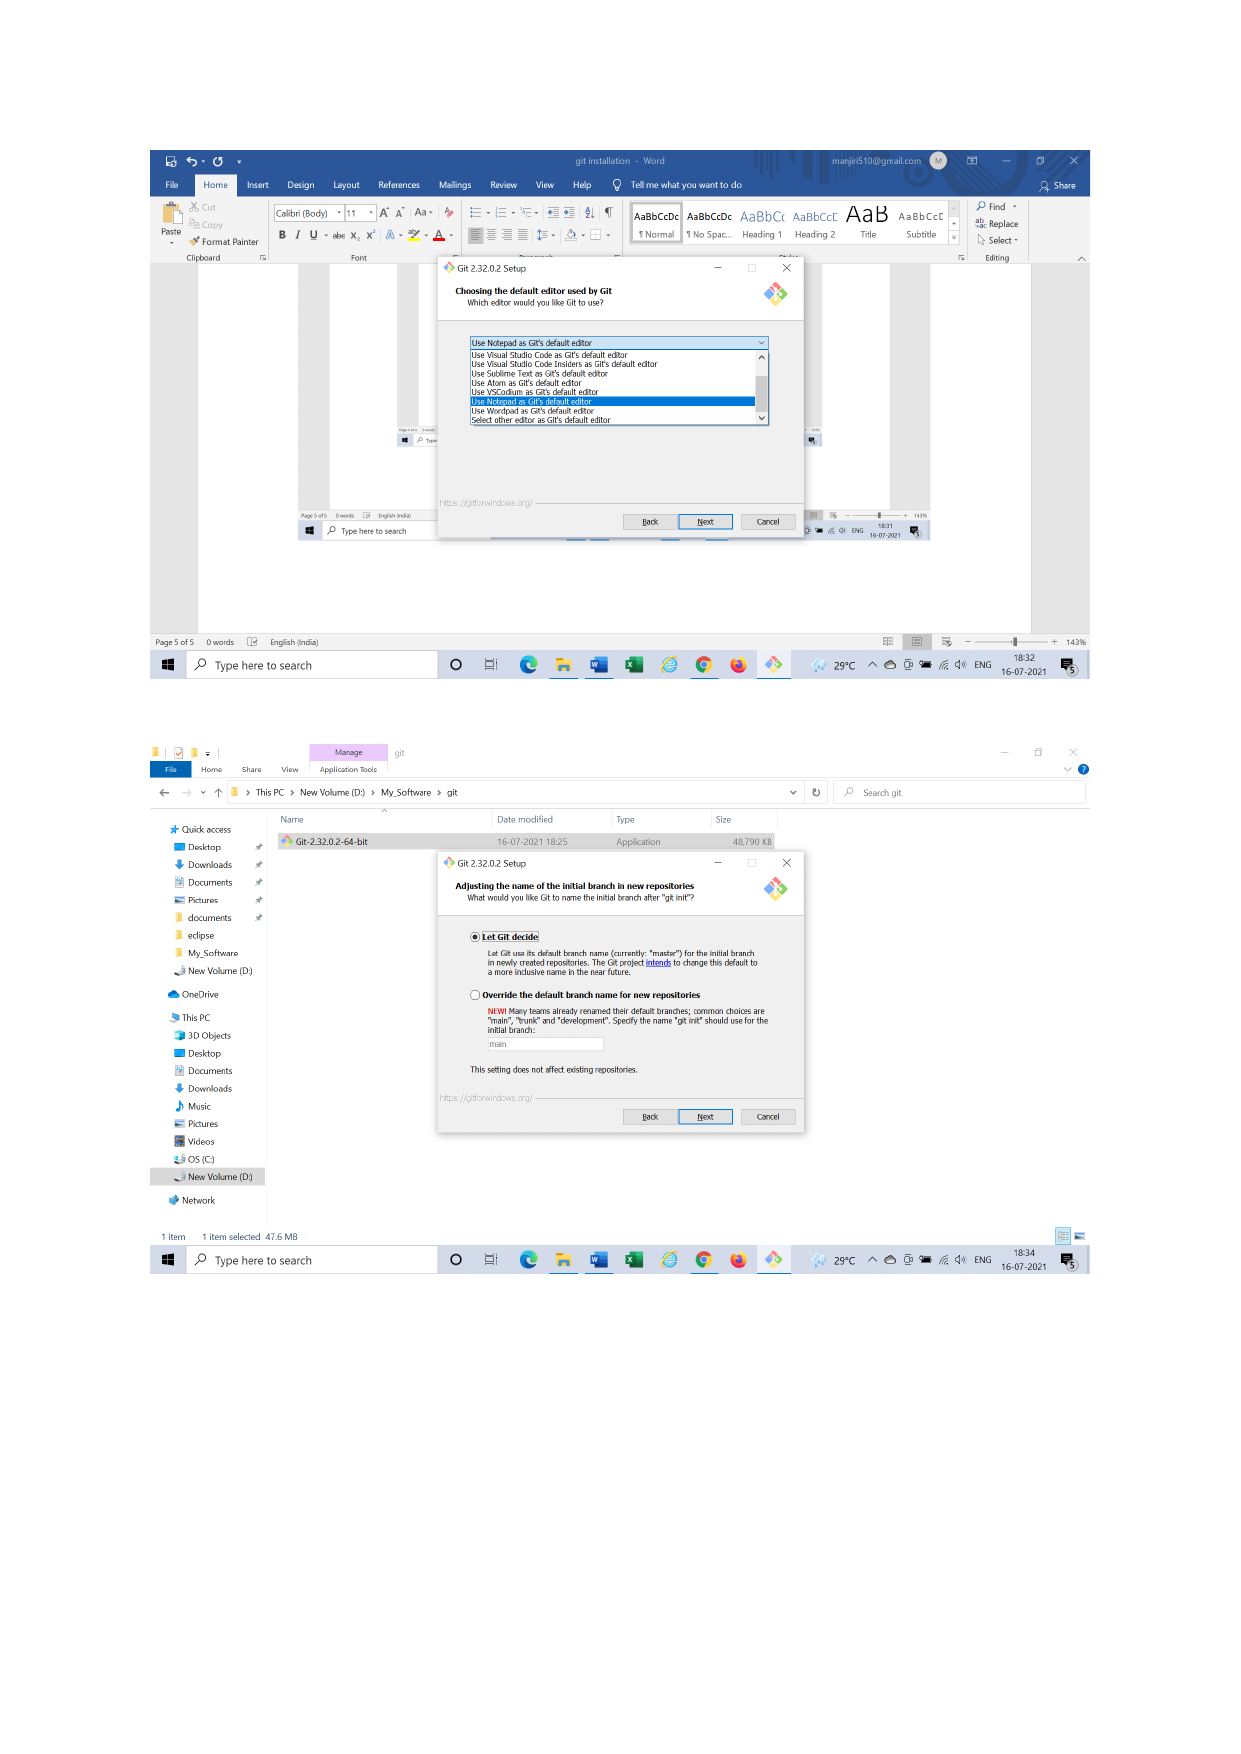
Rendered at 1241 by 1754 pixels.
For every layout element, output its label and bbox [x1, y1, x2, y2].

picture [150, 150, 1091, 679]
picture [150, 744, 1091, 1274]
